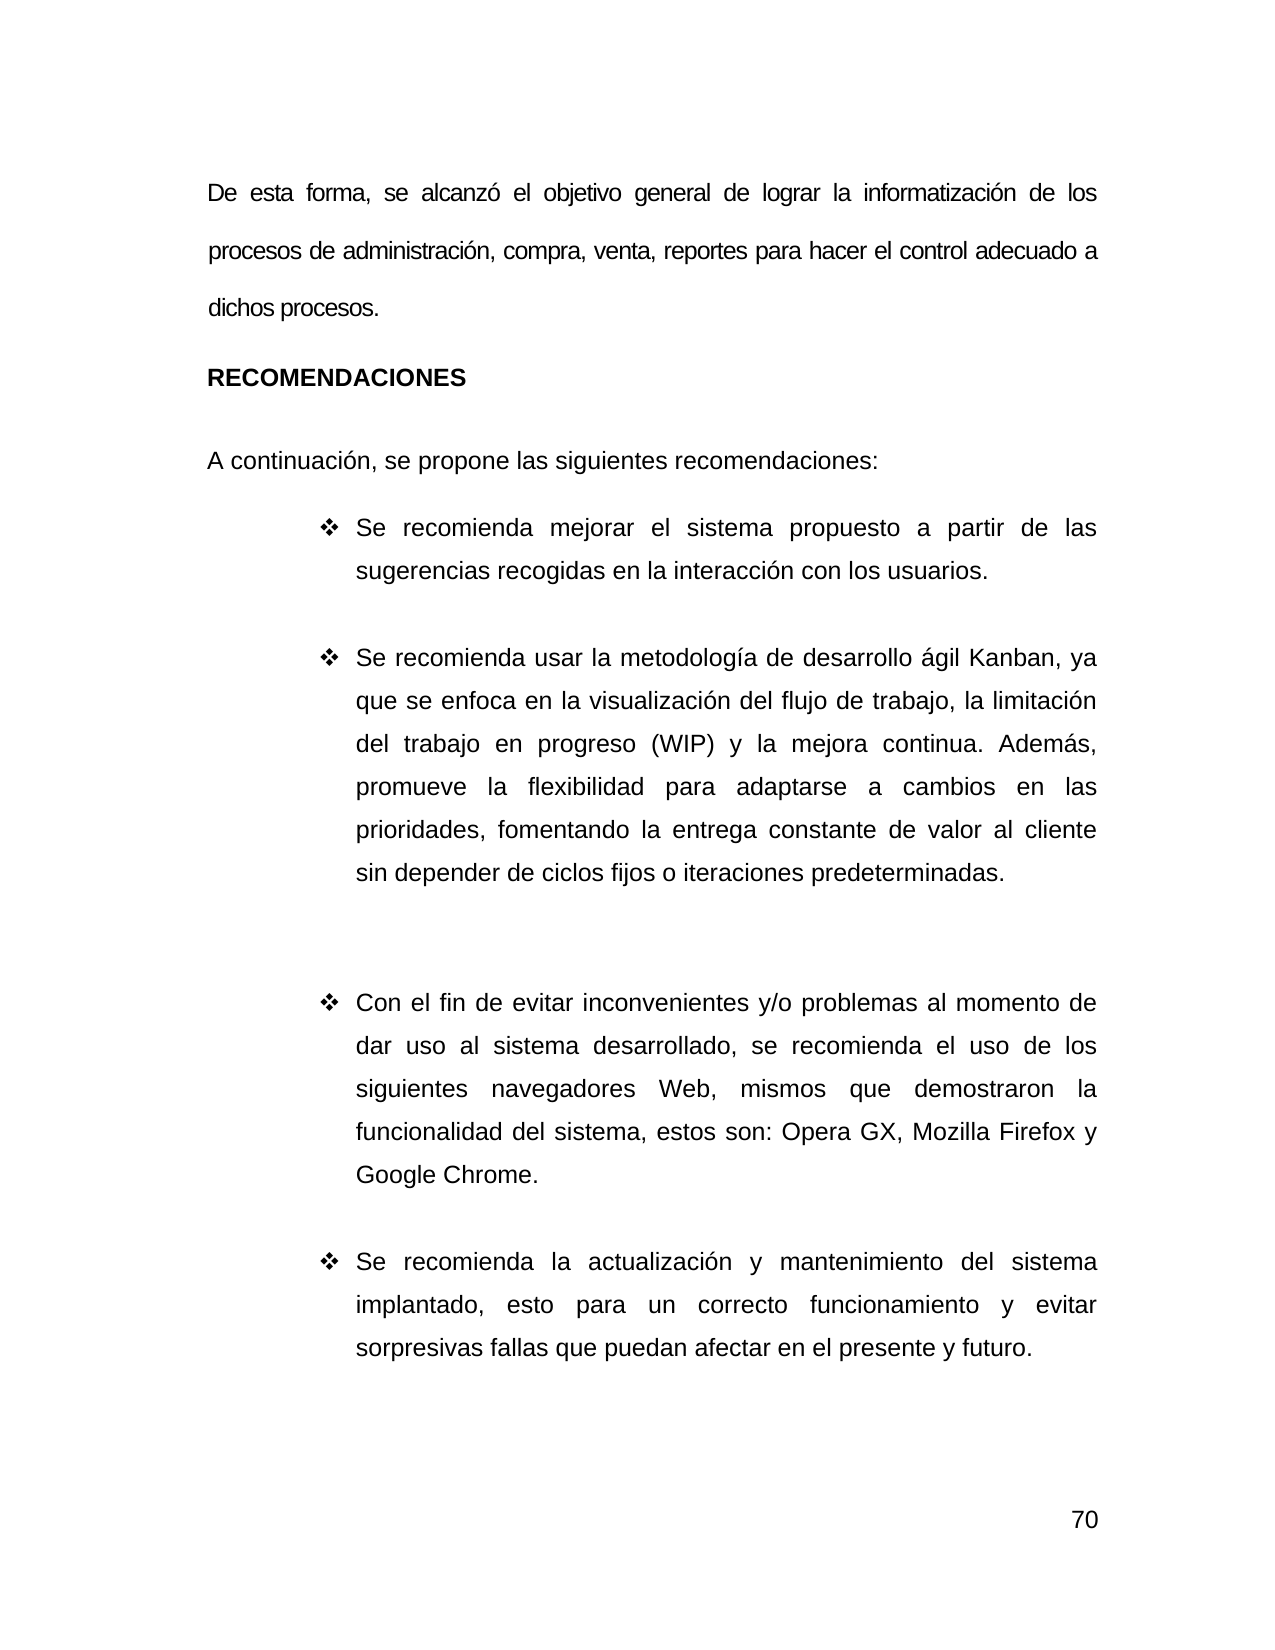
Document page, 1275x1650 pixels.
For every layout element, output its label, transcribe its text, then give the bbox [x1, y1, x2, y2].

title De esta forma, se alcanzó el objetivo general de lograr la informatización de los procesos de administración, compra, venta, reportes para hacer el control adecuado a dichos procesos. [207, 178, 1098, 322]
text A continuación, se propone las siguientes recomendaciones: [207, 446, 1098, 474]
list Se recomienda usar la metodología de desarrollo ágil Kanban, ya que se enfoca en la visualización del flujo de trabajo, la limitación del trabajo en progreso (WIP) y la mejora continua. Además, promueve la flexibilidad para adaptarse a cambios en las prioridades, fomentando la entrega constante de valor al cliente sin depender de ciclos fijos o iteraciones predeterminadas. [318, 643, 1098, 887]
list Se recomienda mejorar el sistema propuesto a partir de las sugerencias recogidas en la interacción con los usuarios. [318, 513, 1098, 585]
list RECOMENDACIONES [207, 363, 1094, 392]
list Se recomienda la actualización y mantenimiento del sistema implantado, esto para un correcto funcionamiento y evitar sorpresivas fallas que puedan afectar en el presente y futuro. [318, 1247, 1098, 1362]
list Con el fin de evitar inconvenientes y/o problemas al momento de dar uso al sistema desarrollado, se recomienda el uso de los siguientes navegadores Web, mismos que demostraron la funcionalidad del sistema, estos son: Opera GX, Mozilla Firefox y Google Chrome. [318, 988, 1098, 1189]
